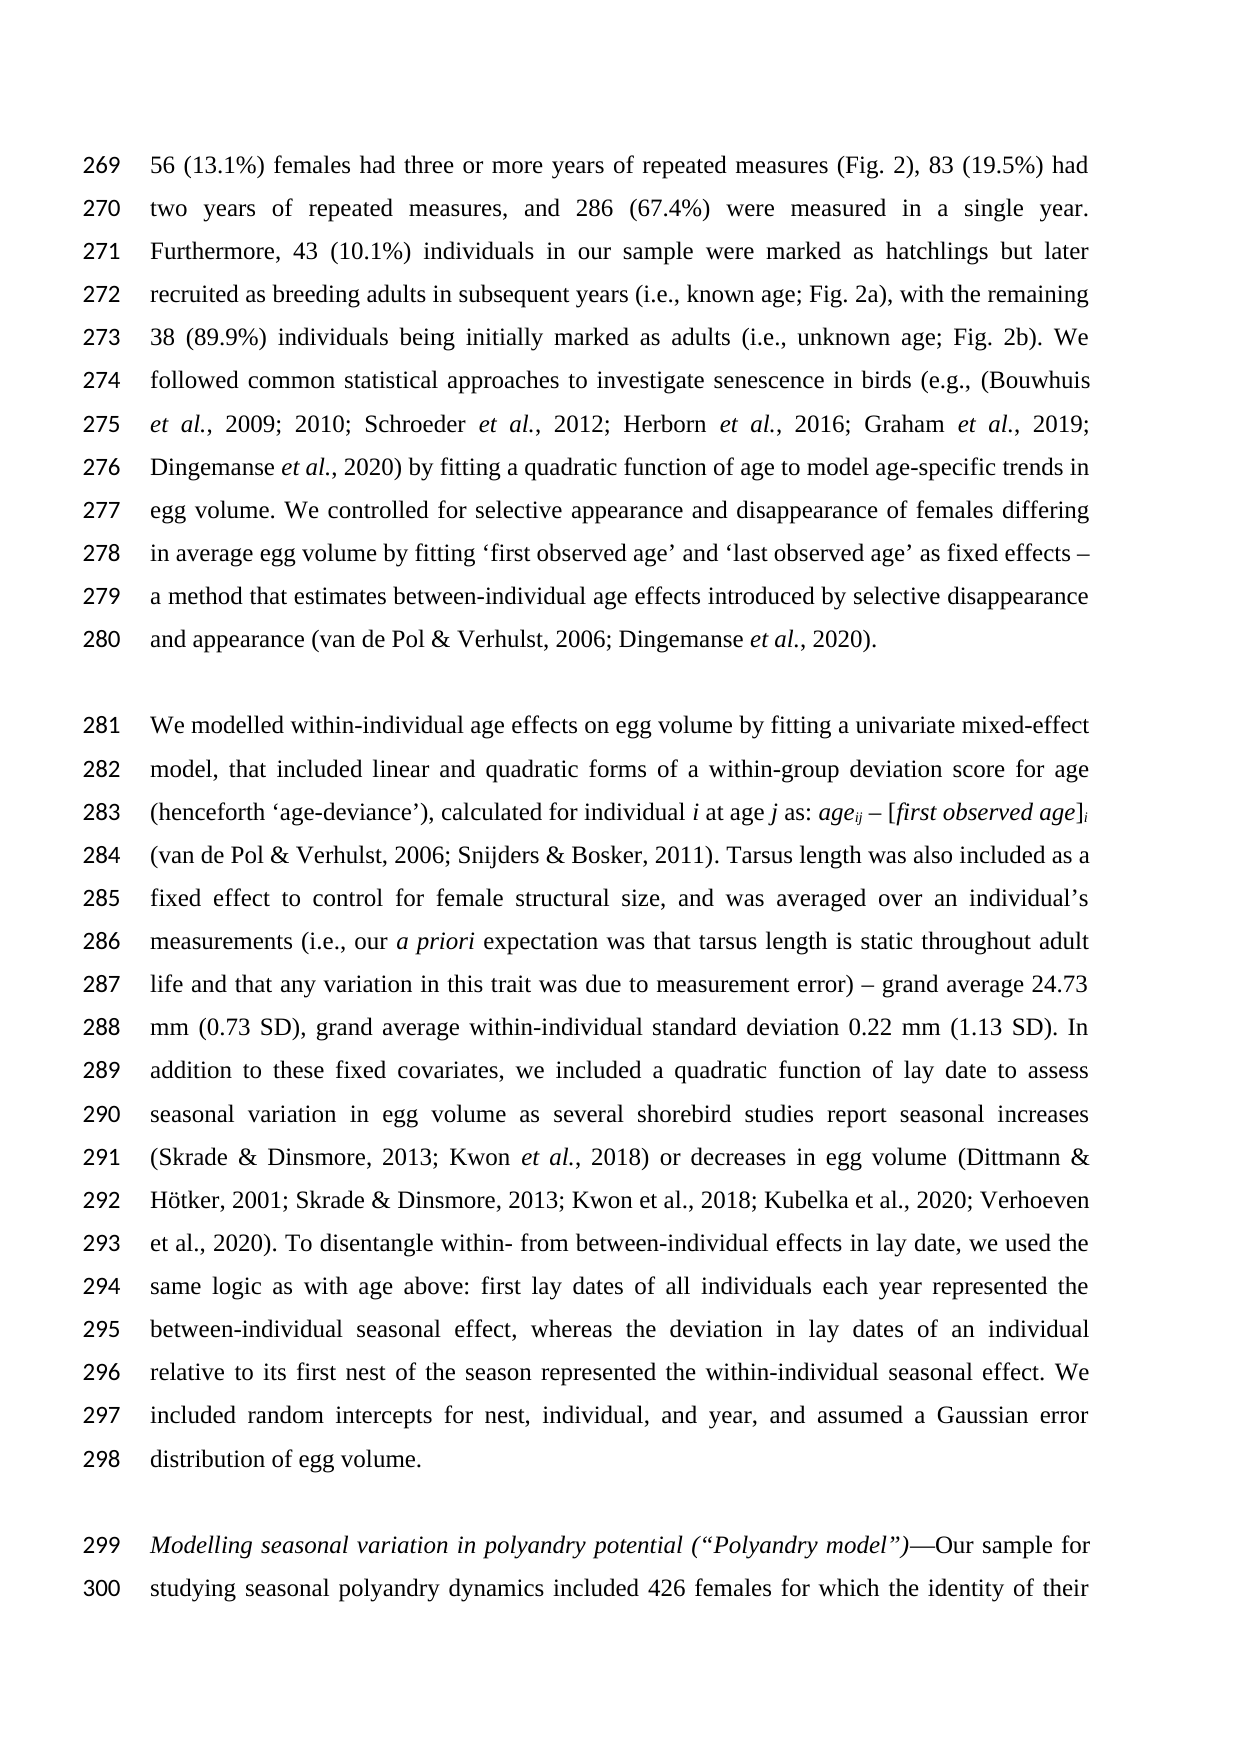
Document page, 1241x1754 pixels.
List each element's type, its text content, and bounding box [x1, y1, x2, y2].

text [150, 150, 1090, 653]
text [150, 1530, 1090, 1602]
text We modelled within-individual age effects on egg volume by fitting a univariate mixed-effect model, that included linear and quadratic forms of a within-group deviation score for age (henceforth ‘age-deviance’), calculated for individual i at age j as: ageij – [first observed age]i (van de Pol & Verhulst, 2006; Snijders & Bosker, 2011). Tarsus length was also included as a fixed effect to control for female structural size, and was averaged over an individual’s measurements (i.e., our a priori expectation was that tarsus length is static throughout adult life and that any variation in this trait was due to measurement error) – grand average 24.73 mm (0.73 SD), grand average within-individual standard deviation 0.22 mm (1.13 SD). In addition to these fixed covariates, we included a quadratic function of lay date to assess seasonal variation in egg volume as several shorebird studies report seasonal increases (Skrade & Dinsmore, 2013; Kwon et al., 2018) or decreases in egg volume (Dittmann & Hötker, 2001; Skrade & Dinsmore, 2013; Kwon et al., 2018; Kubelka et al., 2020; Verhoeven et al., 2020). To disentangle within- from between-individual effects in lay date, we used the same logic as with age above: first lay dates of all individuals each year represented the between-individual seasonal effect, whereas the deviation in lay dates of an individual relative to its first nest of the season represented the within-individual seasonal effect. We included random intercepts for nest, individual, and year, and assumed a Gaussian error distribution of egg volume. [150, 711, 1090, 1472]
